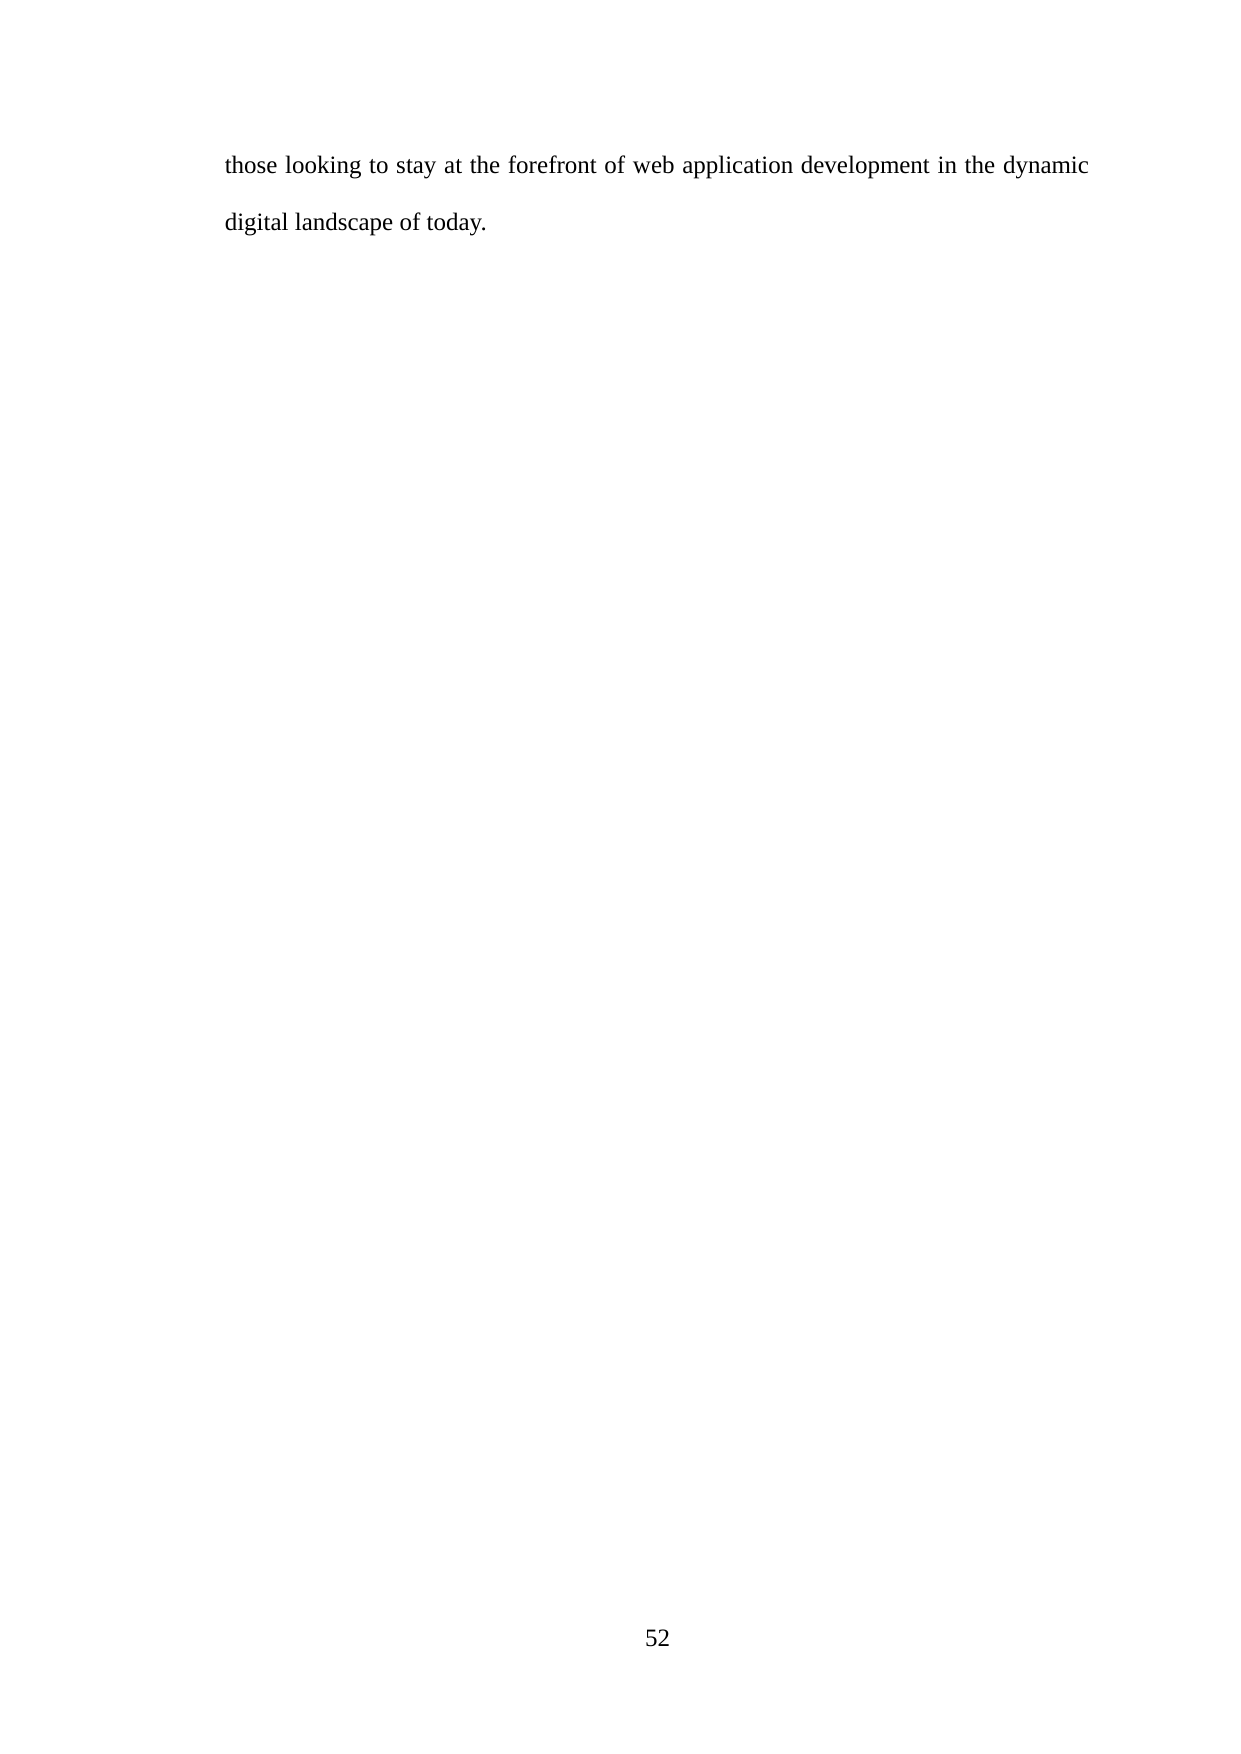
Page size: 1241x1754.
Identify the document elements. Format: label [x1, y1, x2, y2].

text [224, 150, 1090, 236]
